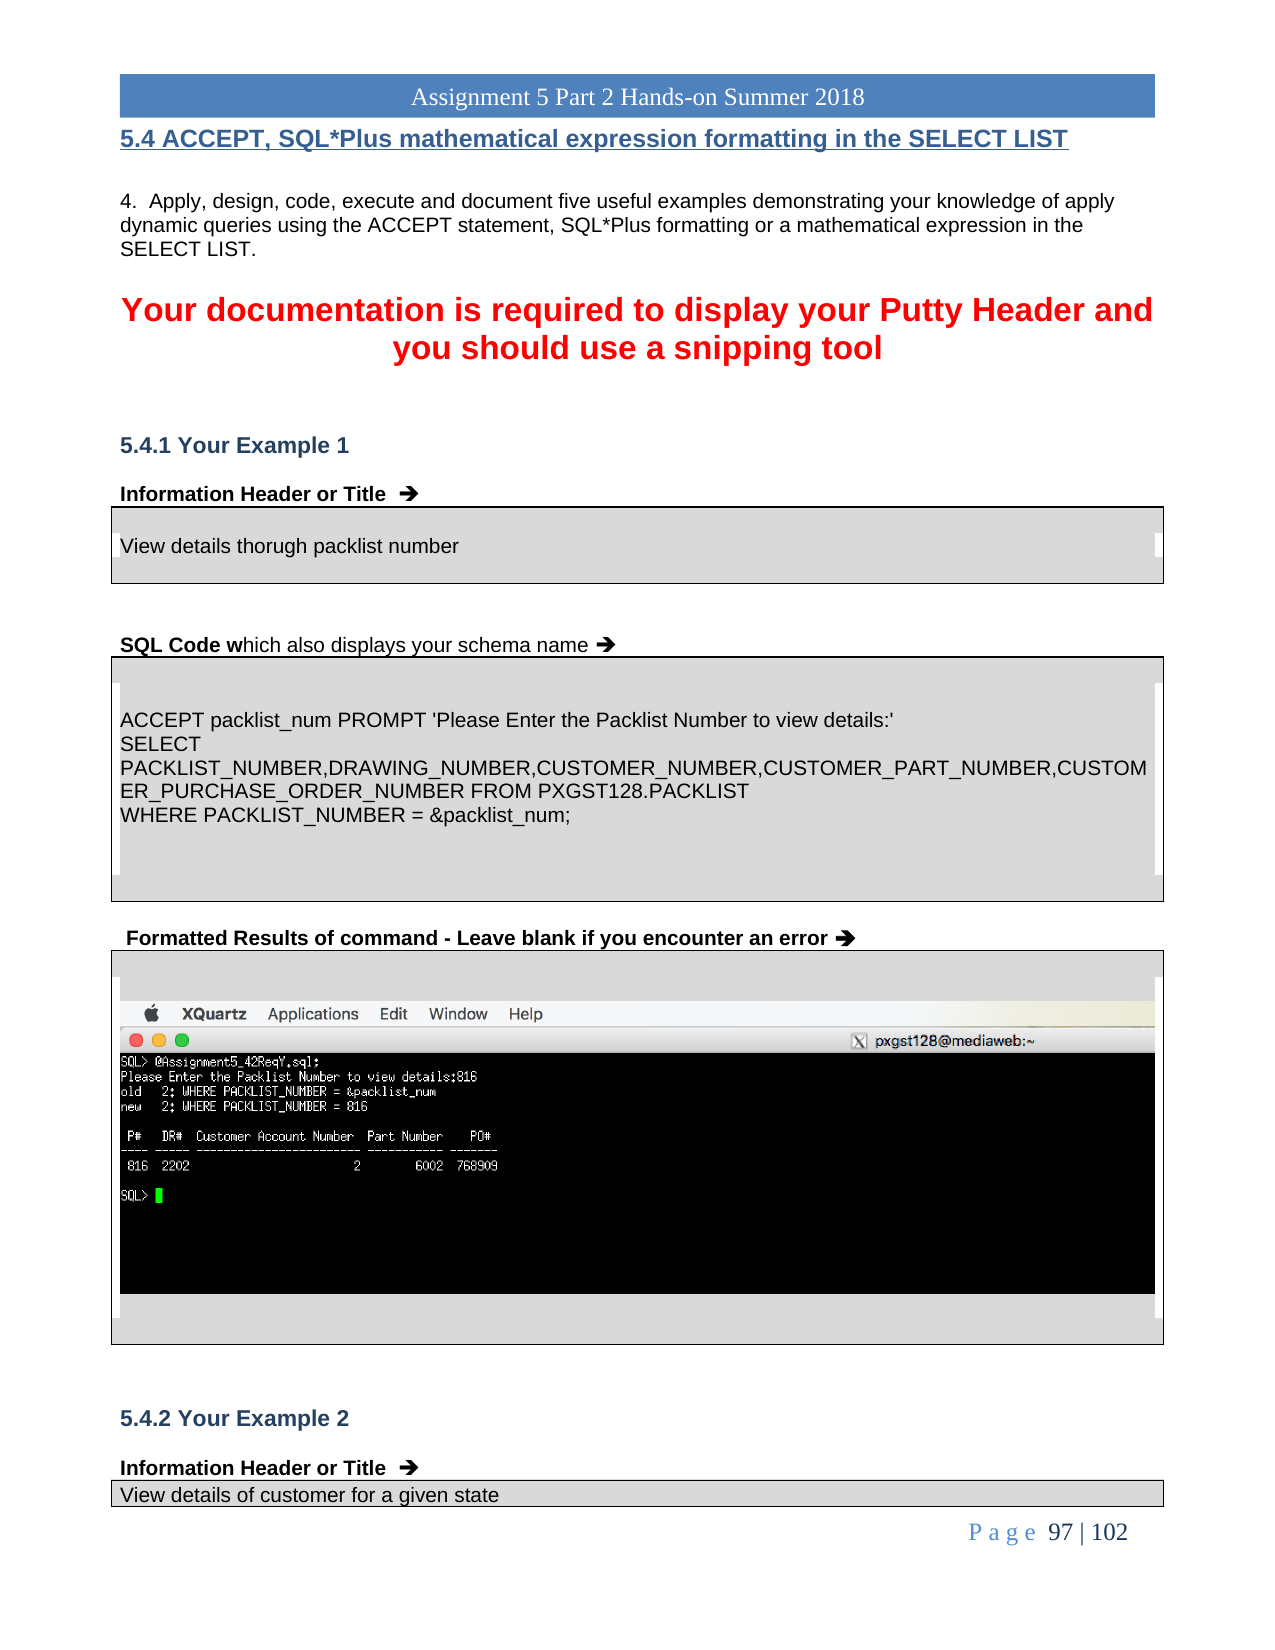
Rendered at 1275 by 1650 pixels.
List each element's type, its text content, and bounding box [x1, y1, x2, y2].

text Information Header or Title [120, 482, 1155, 506]
text Your documentation is required to display your Putty Header and you should use a snipping tool [120, 290, 1155, 367]
text 4. Apply, design, code, execute and document five useful examples demonstrating your knowledge of apply dynamic queries using the ACCEPT statement, SQL*Plus formatting or a mathematical expression in the SELECT LIST. [120, 189, 1155, 261]
text SQL Code which also displays your schema name [120, 632, 1155, 656]
subtitle 5.4 ACCEPT, SQL*Plus mathematical expression formatting in the SELECT LIST [120, 118, 1155, 153]
text ACCEPT packlist_num PROMPT 'Please Enter the Packlist Number to view details:' [120, 707, 1155, 731]
text View details thorugh packlist number [120, 533, 1155, 554]
text SELECT PACKLIST_NUMBER,DRAWING_NUMBER,CUSTOMER_NUMBER,CUSTOMER_PART_NUMBER,CUSTOMER_PURCHASE_ORDER_NUMBER FROM PXGST128.PACKLIST [120, 731, 1155, 803]
text View details of customer for a given state [112, 1481, 1163, 1506]
subtitle 5.4.2 Your Example 2 [120, 1405, 1155, 1432]
text WHERE PACKLIST_NUMBER = &packlist_num; [120, 803, 1155, 827]
picture [120, 1001, 1155, 1294]
text Information Header or Title [120, 1456, 1155, 1479]
text Formatted Results of command - Leave blank if you encounter an error [120, 926, 1155, 950]
subtitle 5.4.1 Your Example 1 [120, 432, 1155, 458]
